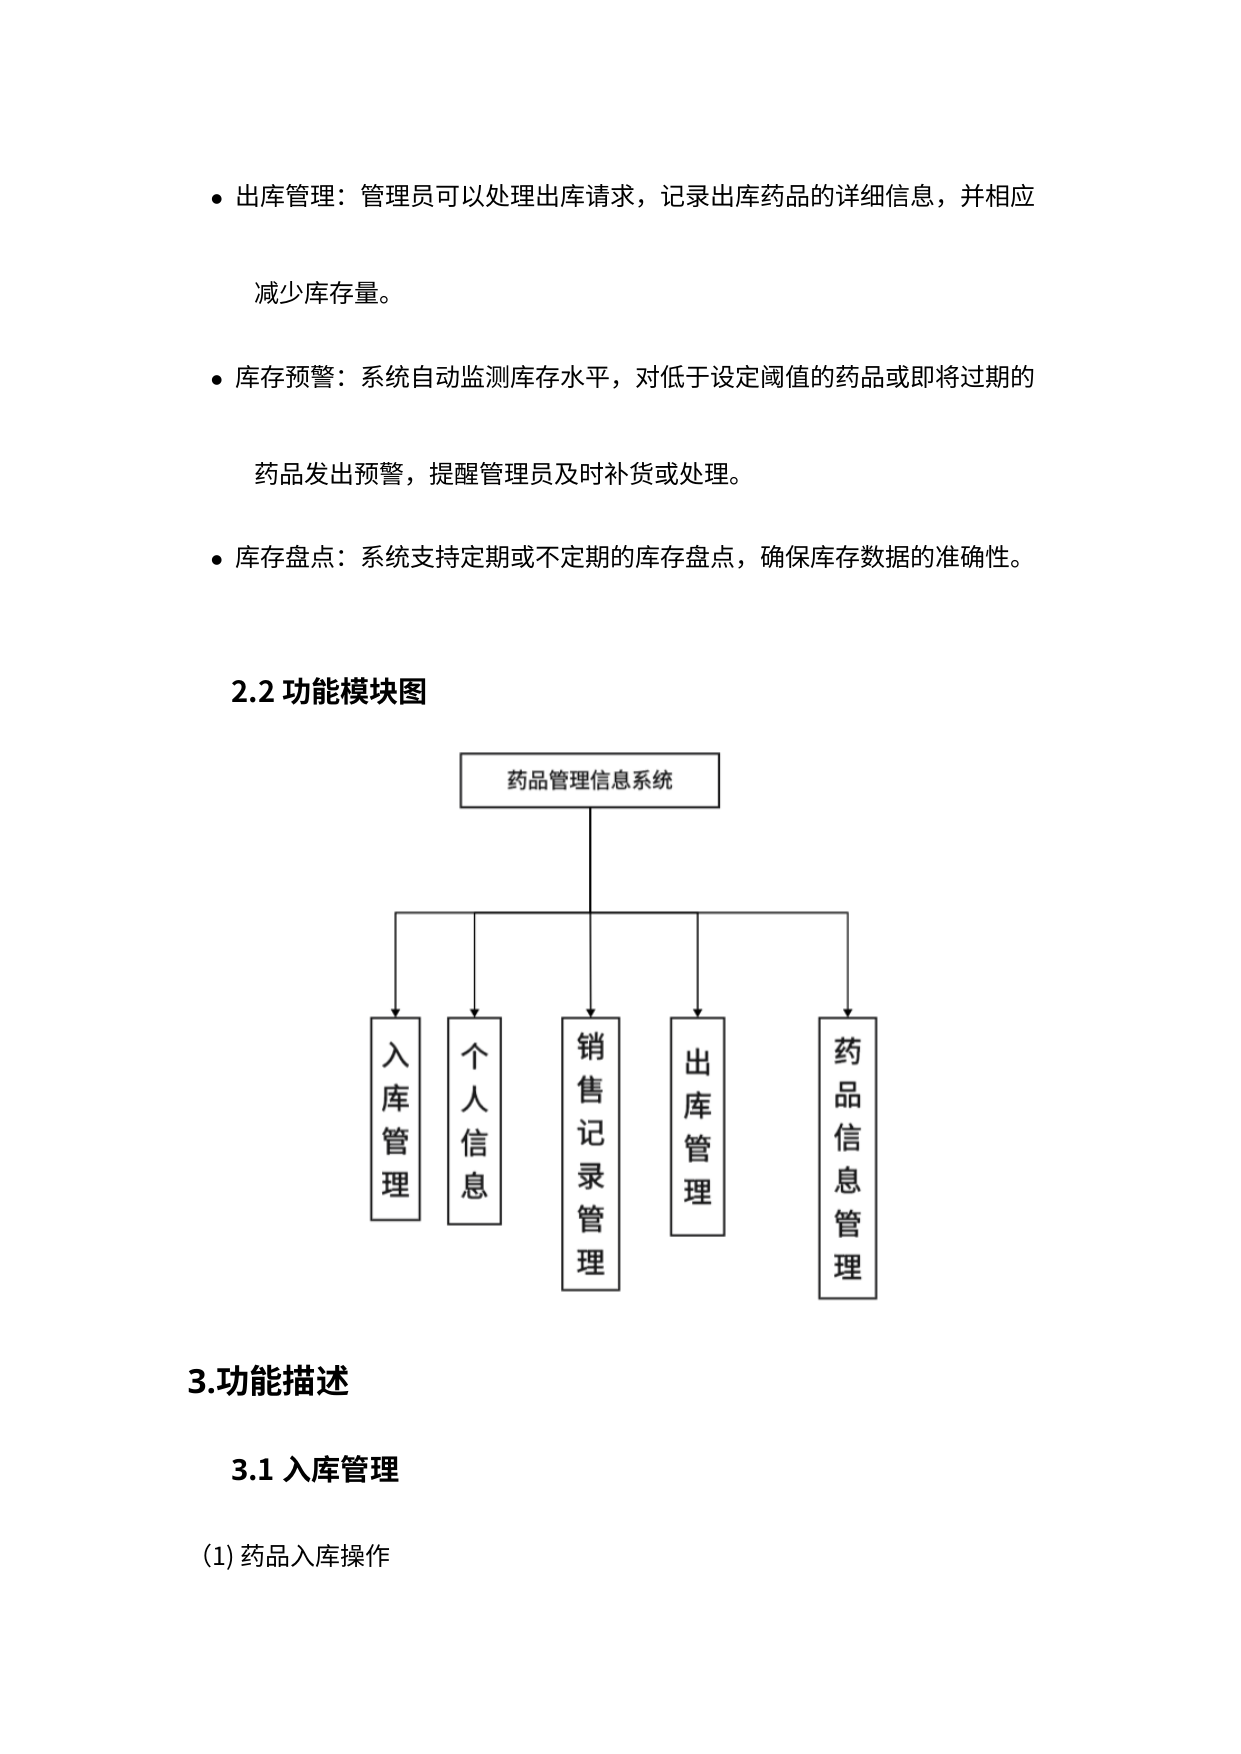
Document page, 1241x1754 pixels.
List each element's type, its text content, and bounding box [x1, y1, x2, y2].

list 库存预警：系统自动监测库存水平，对低于设定阈值的药品或即将过期的药品发出预警，提醒管理员及时补货或处理。 [210, 343, 1053, 505]
list 库存盘点：系统支持定期或不定期的库存盘点，确保库存数据的准确性。 [210, 523, 1053, 588]
list 药品入库操作 [187, 1522, 1053, 1587]
list 3.功能描述 [187, 1346, 1053, 1411]
list 出库管理：管理员可以处理出库请求，记录出库药品的详细信息，并相应减少库存量。 [210, 162, 1053, 324]
picture [343, 743, 897, 1323]
text 2.2 功能模块图 [187, 657, 1053, 722]
text 3.1 入库管理 [187, 1435, 1053, 1500]
